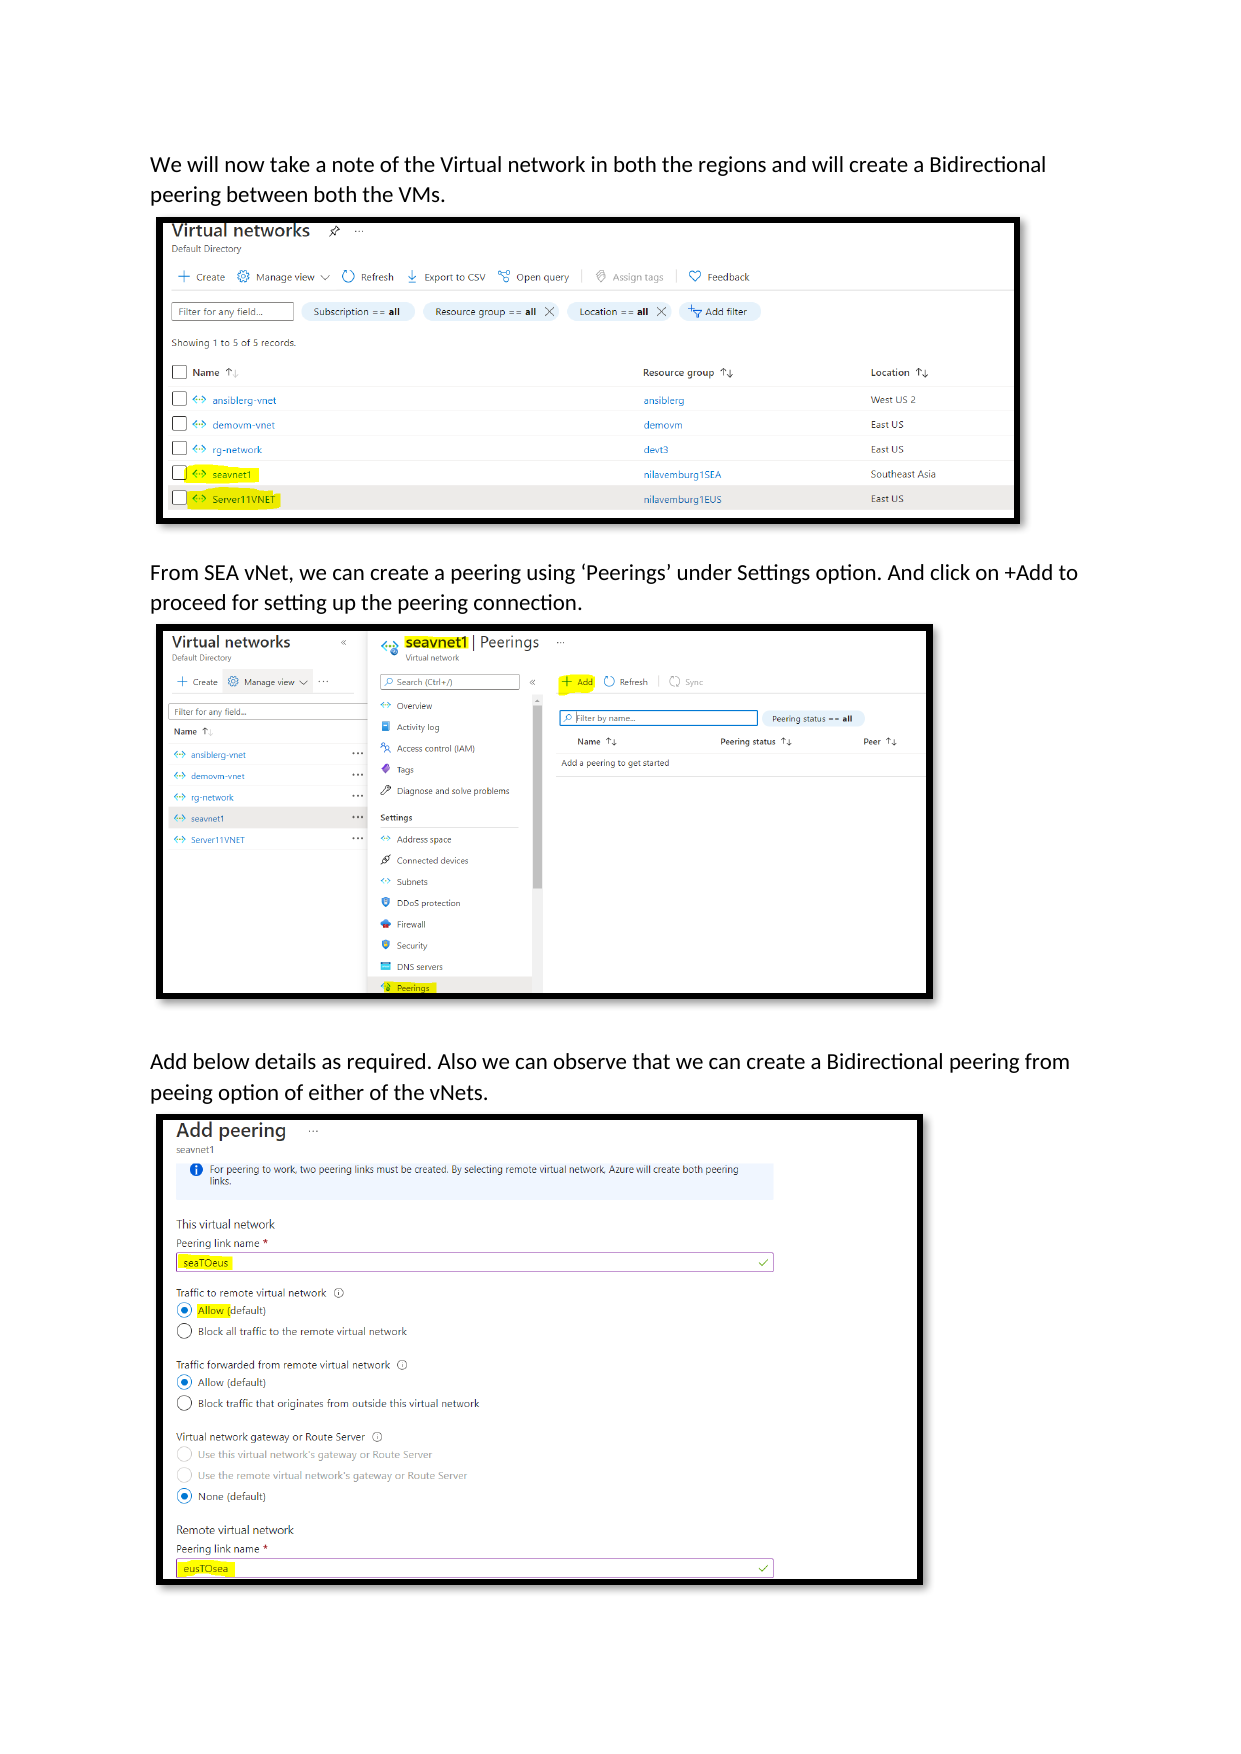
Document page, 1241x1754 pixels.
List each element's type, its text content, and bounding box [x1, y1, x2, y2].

text We will now take a note of the Virtual network in both the regions and will create a Bidirectional peering between both the VMs. [150, 150, 1090, 208]
picture [163, 1120, 917, 1579]
text From SEA vNet, we can create a peering using ‘Peerings’ under Settings option. And click on +Add to proceed for setting up the peering connection. [150, 558, 1090, 616]
picture [163, 223, 1014, 518]
text Add below details as required. Also we can observe that we can create a Bidirectional peering from peeing option of either of the vNets. [150, 1047, 1090, 1106]
picture [163, 631, 926, 993]
